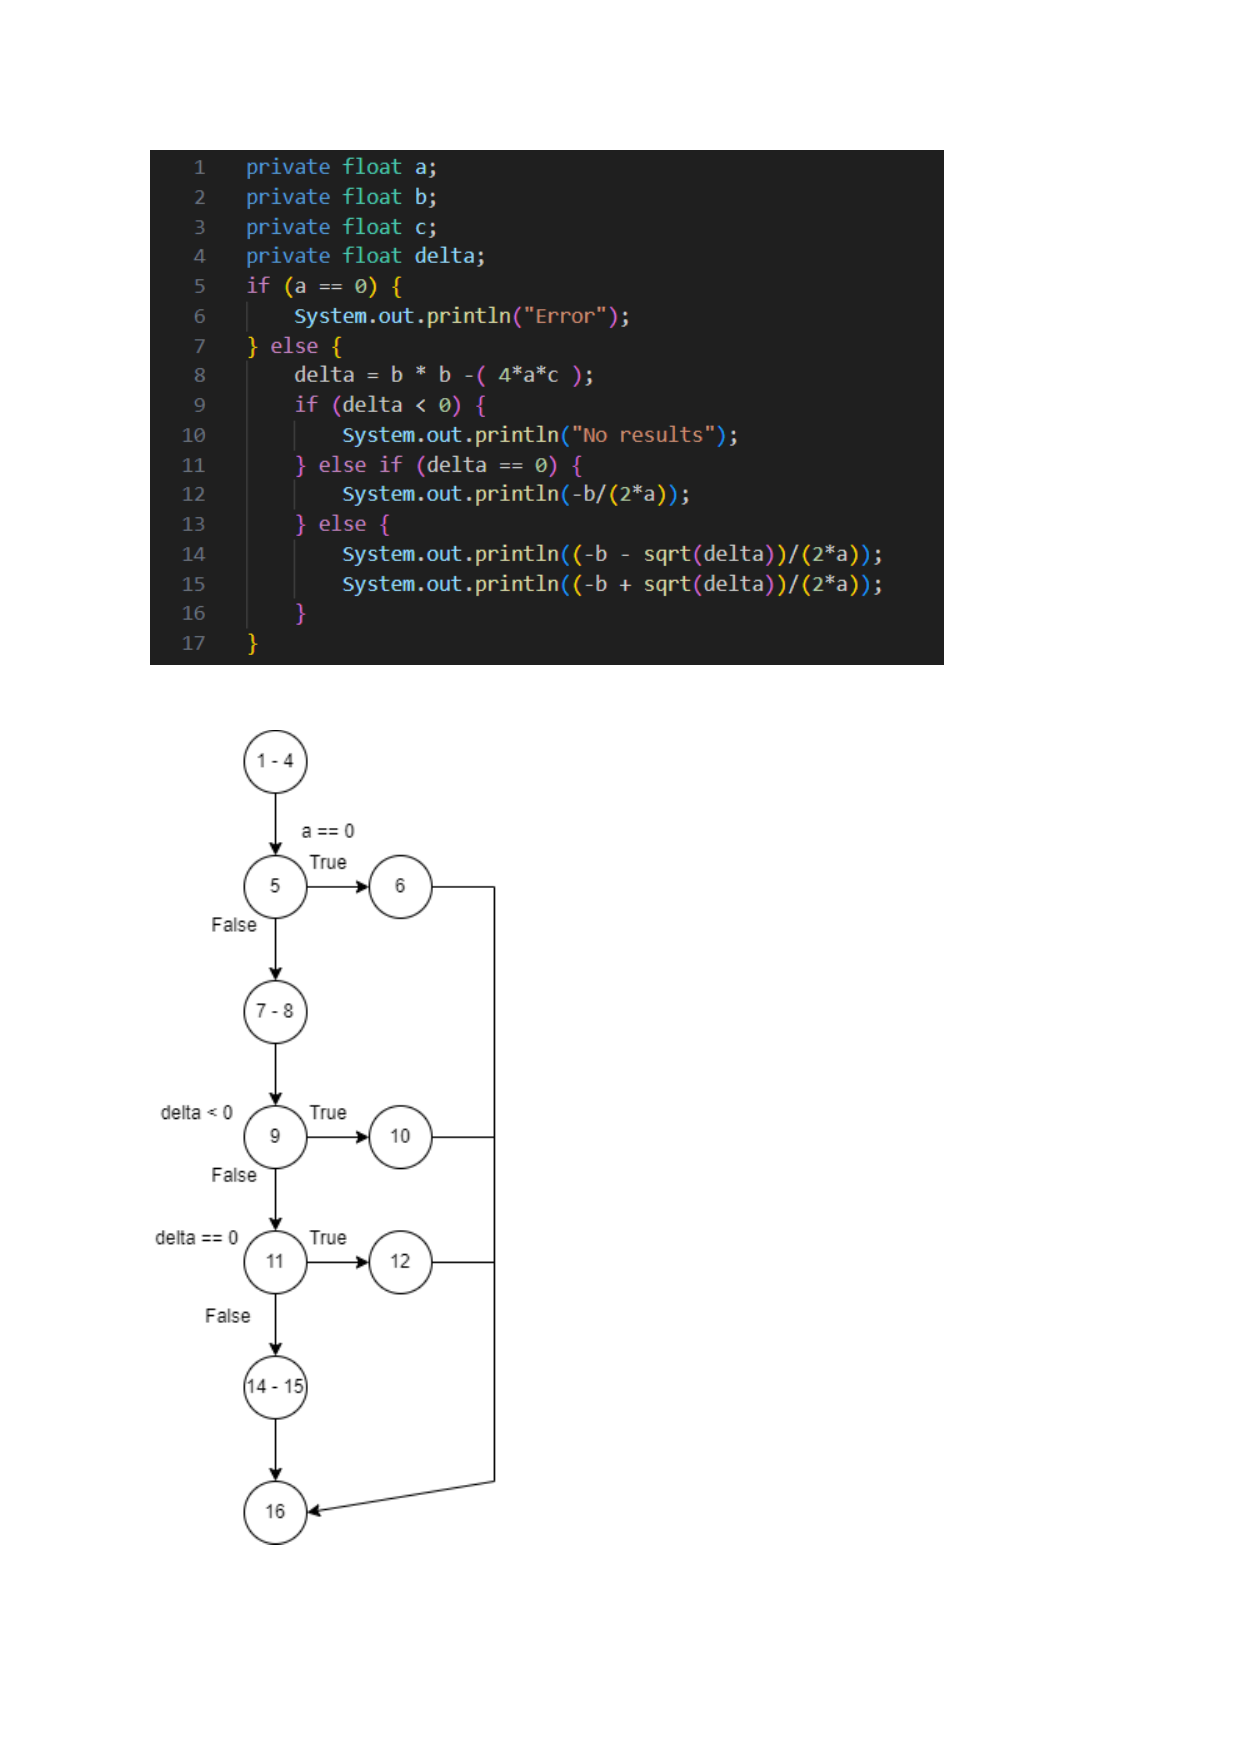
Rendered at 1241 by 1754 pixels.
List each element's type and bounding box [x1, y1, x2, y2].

picture [150, 730, 508, 1545]
picture [150, 150, 944, 665]
